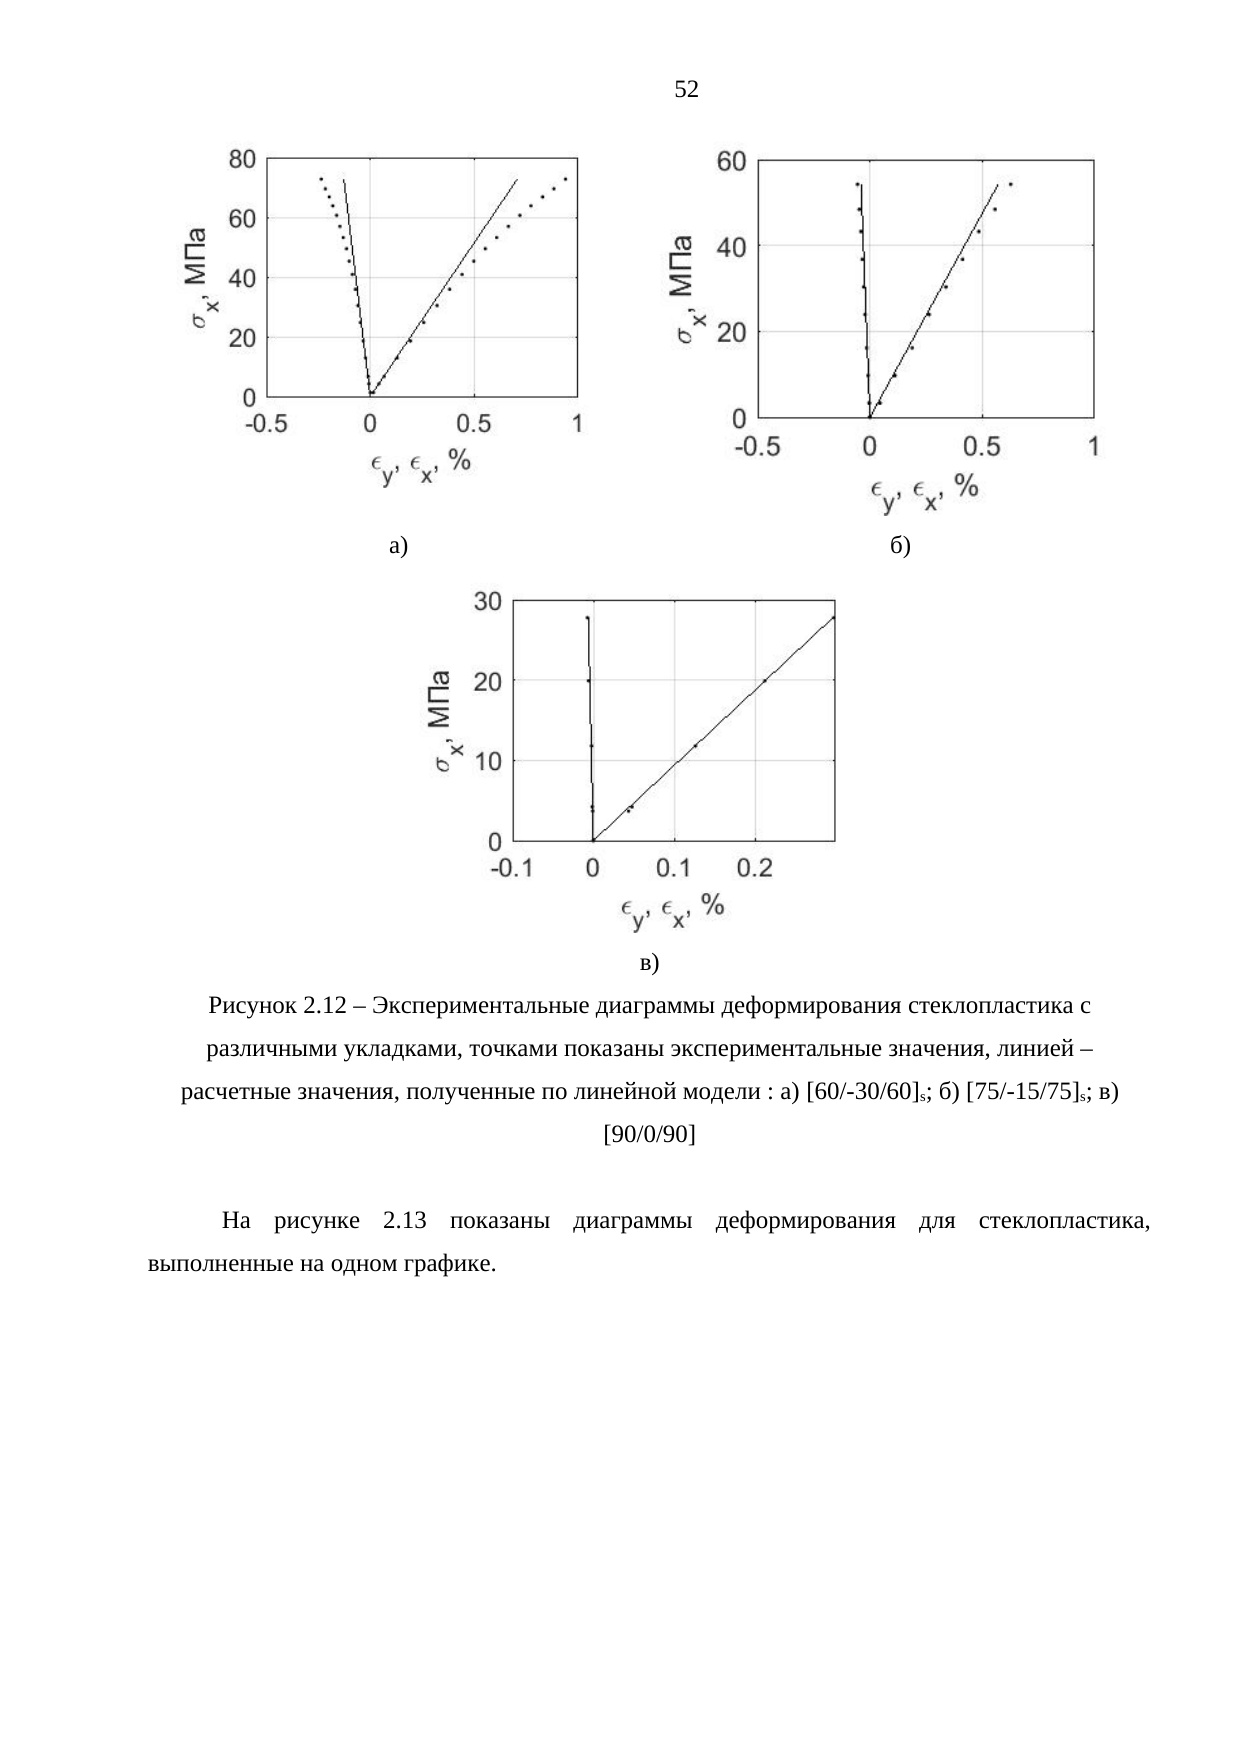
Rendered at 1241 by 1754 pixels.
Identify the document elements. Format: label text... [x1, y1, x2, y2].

table_header [148, 131, 649, 530]
picture [176, 131, 621, 488]
table_header [649, 131, 1152, 530]
table_cell а) [148, 530, 649, 573]
text На рисунке 2.13 показаны диаграммы деформирования для стеклопластика, выполненные на одном графике. [148, 1205, 1152, 1277]
table_cell [148, 573, 1152, 947]
table_cell Рисунок 2.12 – Экспериментальные диаграммы деформирования стеклопластика с различными укладками, точками показаны экспериментальные значения, линией – расчетные значения, полученные по линейной модели : а) [60/-30/60]s; б) [75/-15/75]s; в) [90/0/90] [148, 990, 1152, 1162]
picture [419, 573, 880, 933]
picture [660, 131, 1141, 516]
table_cell в) [148, 947, 1152, 990]
table_cell б) [649, 530, 1152, 573]
